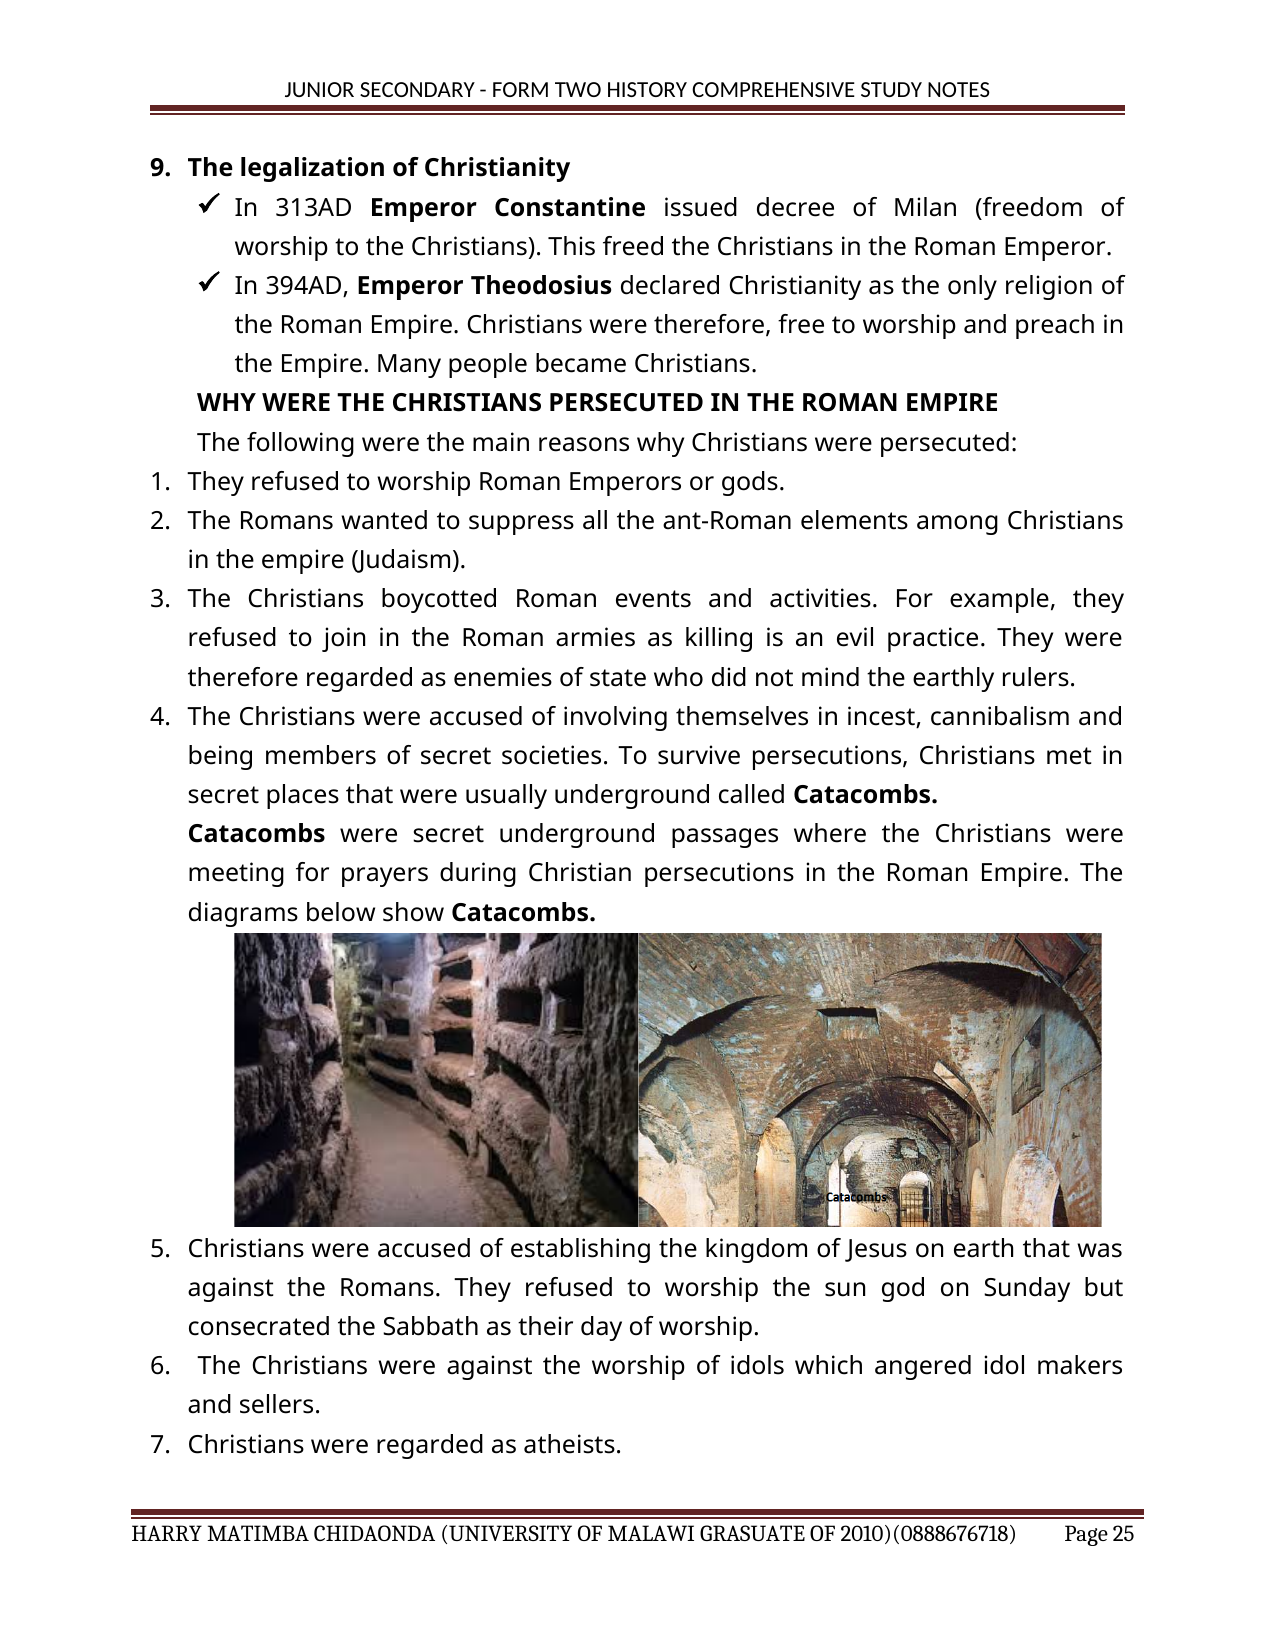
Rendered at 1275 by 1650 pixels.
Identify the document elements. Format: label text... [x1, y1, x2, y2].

list The Christians were against the worship of idols which angered idol makers and sellers. [150, 1348, 1125, 1421]
list Christians were accused of establishing the kingdom of Jesus on earth that was against the Romans. They refused to worship the sun god on Sunday but consecrated the Sabbath as their day of worship. [150, 1230, 1125, 1343]
list In 313AD Emperor Constantine issued decree of Milan (freedom of worship to the Christians). This freed the Christians in the Roman Emperor. [197, 189, 1125, 262]
list The Christians boycotted Roman events and activities. For example, they refused to join in the Roman armies as killing is an evil practice. They were therefore regarded as enemies of state who did not mind the earthly rulers. [150, 581, 1125, 693]
list The Romans wanted to suppress all the ant-Roman elements among Christians in the empire (Judaism). [150, 502, 1125, 576]
text WHY WERE THE CHRISTIANS PERSECUTED IN THE ROMAN EMPIRE [197, 385, 1125, 419]
list They refused to worship Roman Emperors or gods. [150, 463, 1125, 497]
list In 394AD, Emperor Theodosius declared Christianity as the only religion of the Roman Empire. Christians were therefore, free to worship and preach in the Empire. Many people became Christians. [197, 267, 1125, 380]
list The Christians were accused of involving themselves in incest, cannibalism and being members of secret societies. To survive persecutions, Christians met in secret places that were usually underground called Catacombs. [150, 698, 1125, 811]
list Catacombs were secret underground passages where the Christians were meeting for prayers during Christian persecutions in the Roman Empire. The diagrams below show Catacombs. [187, 816, 1125, 928]
list The legalization of Christianity [150, 150, 1125, 184]
list Christians were regarded as atheists. [150, 1426, 1125, 1460]
picture [234, 933, 1102, 1227]
text The following were the main reasons why Christians were persecuted: [197, 424, 1125, 458]
